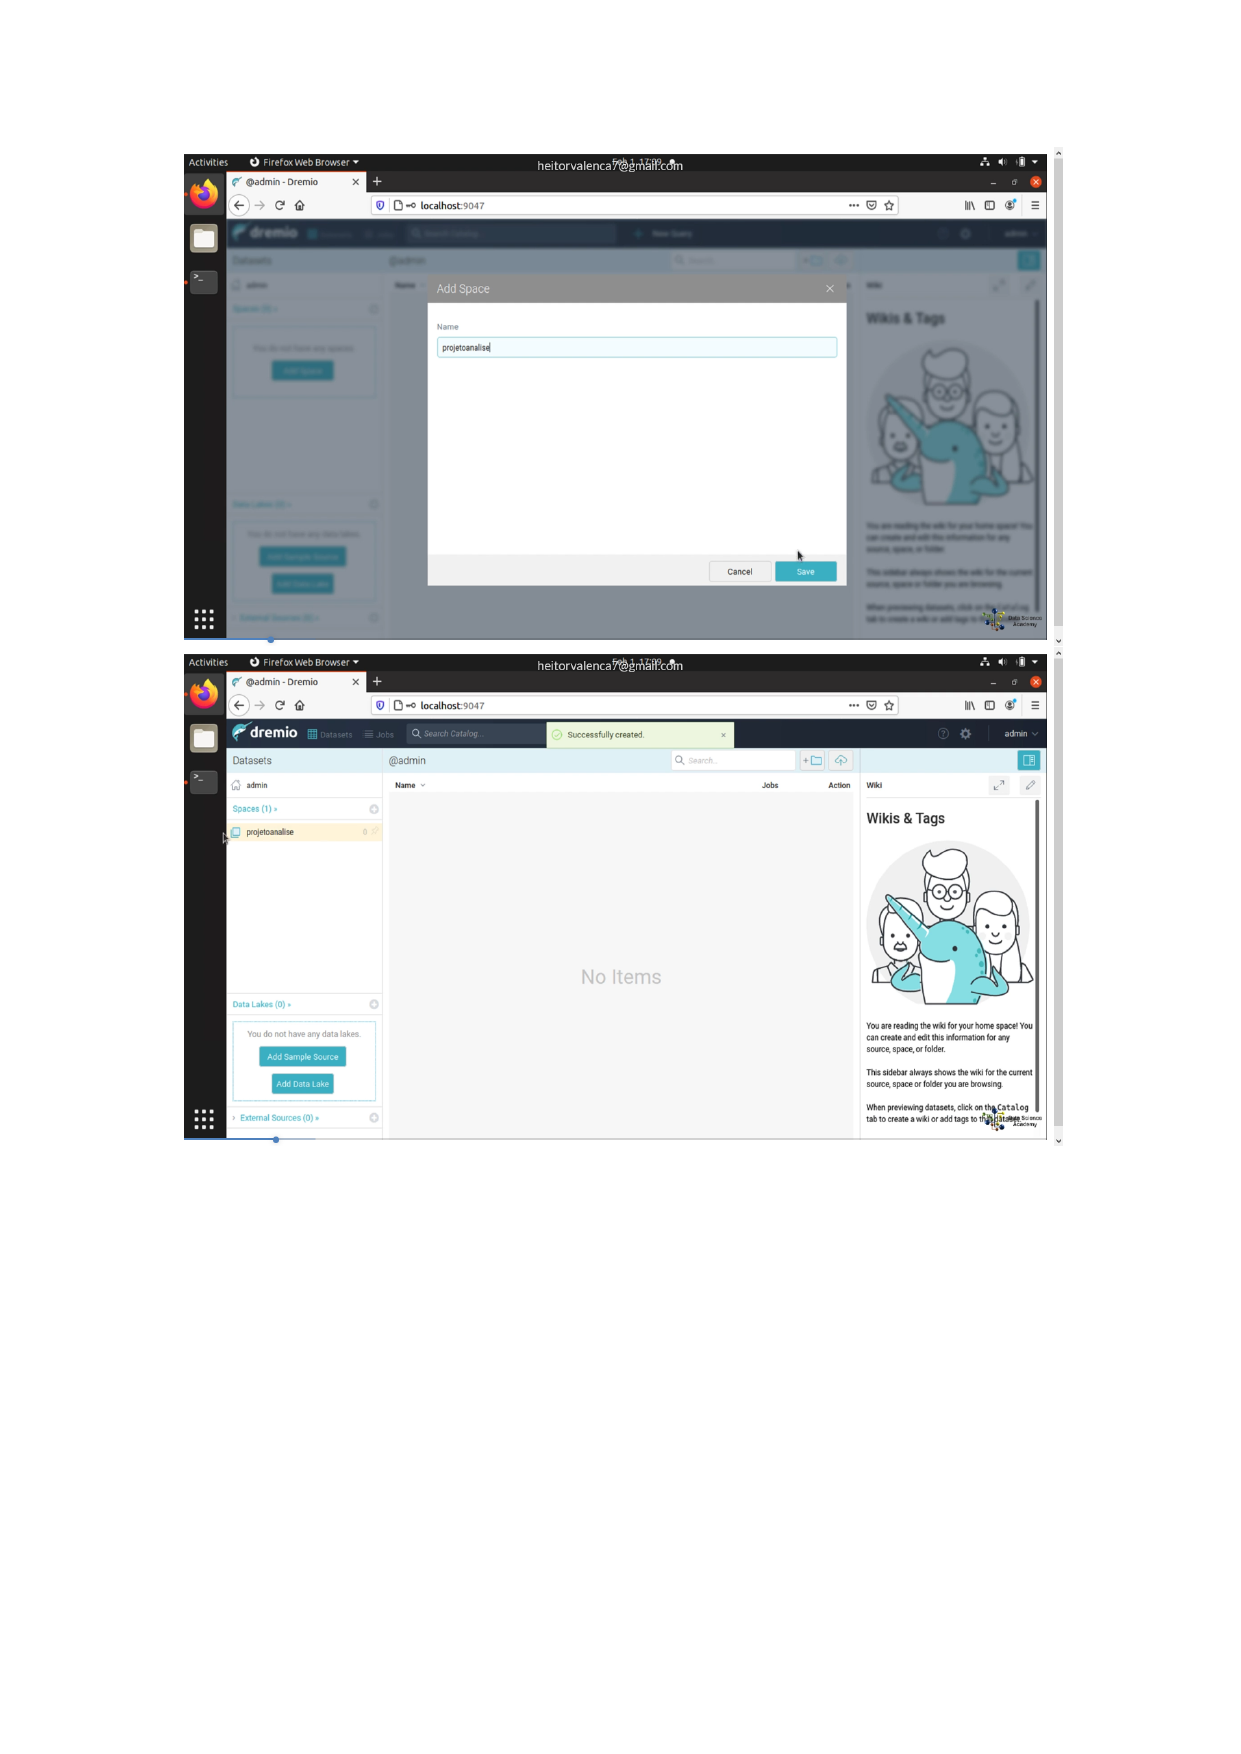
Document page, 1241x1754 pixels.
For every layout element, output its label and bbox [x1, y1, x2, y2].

picture [177, 647, 1063, 1146]
picture [177, 147, 1063, 646]
